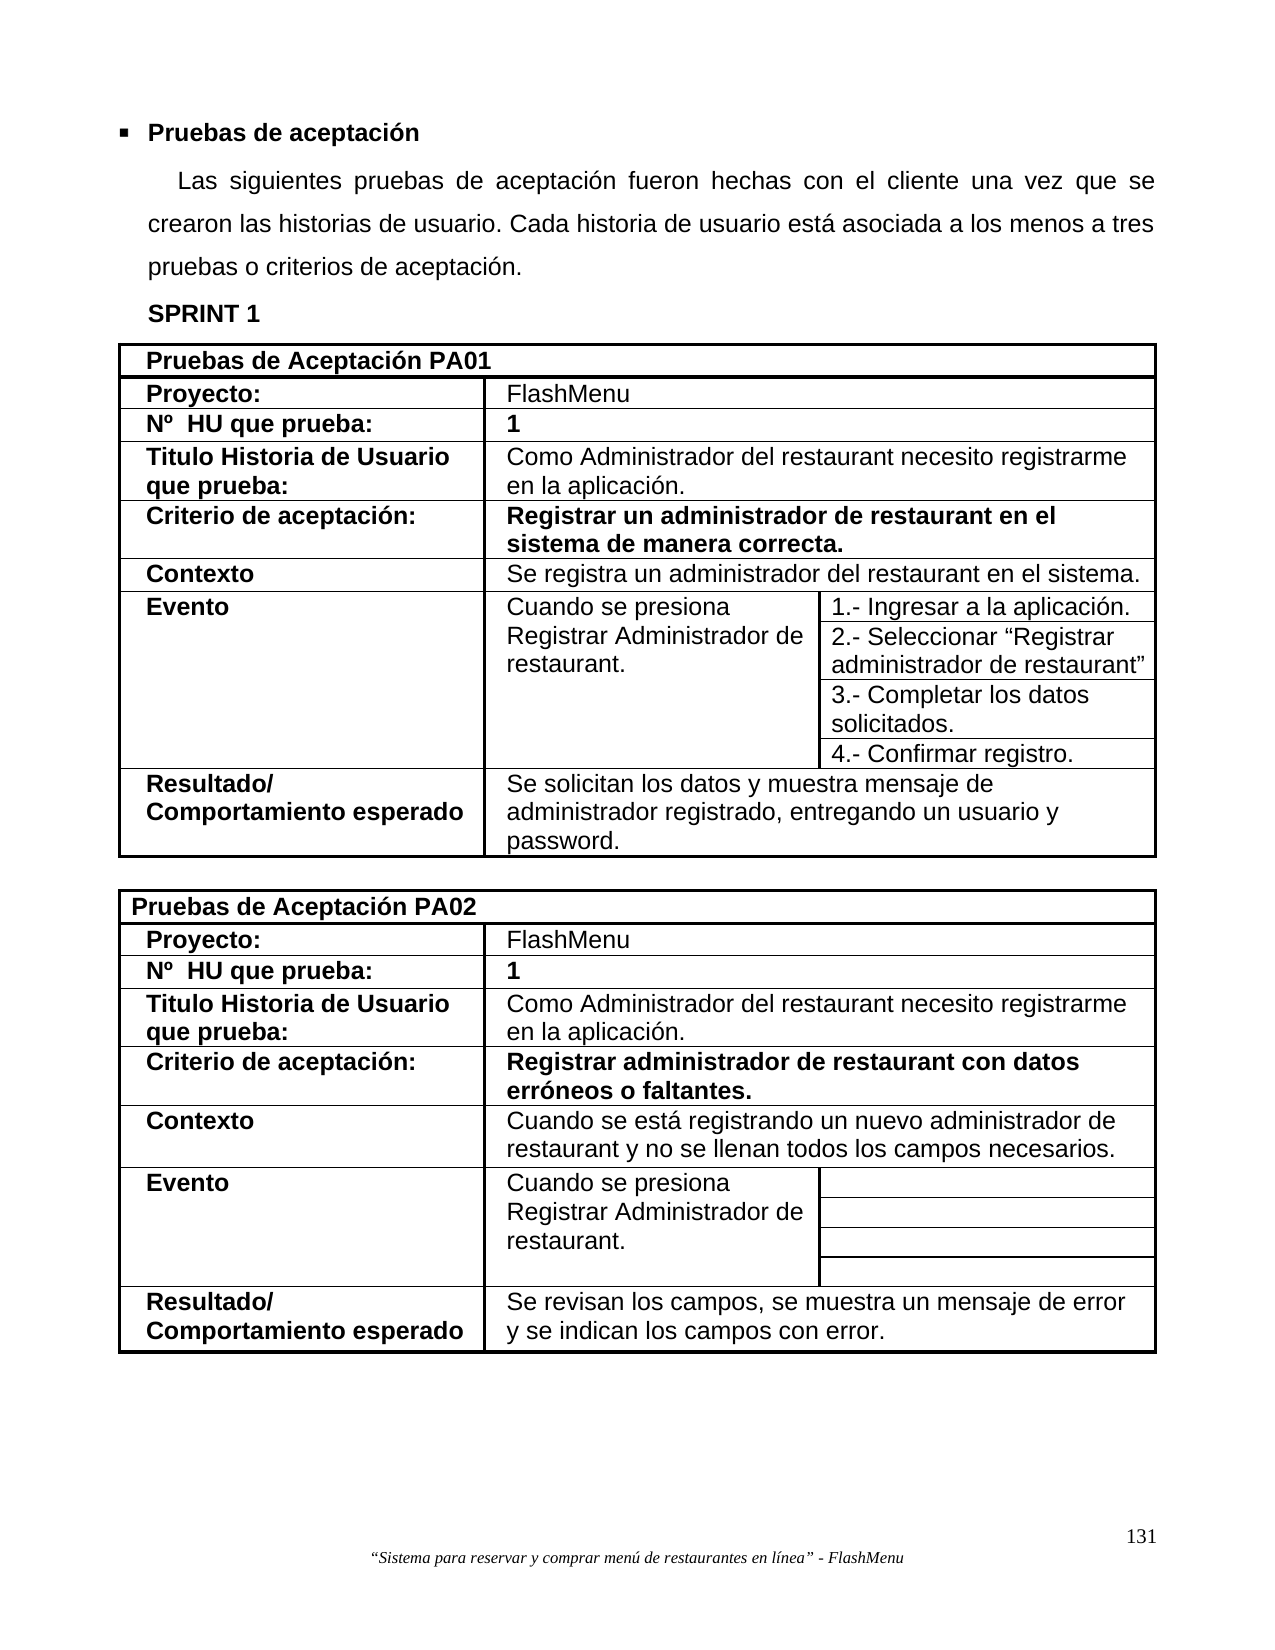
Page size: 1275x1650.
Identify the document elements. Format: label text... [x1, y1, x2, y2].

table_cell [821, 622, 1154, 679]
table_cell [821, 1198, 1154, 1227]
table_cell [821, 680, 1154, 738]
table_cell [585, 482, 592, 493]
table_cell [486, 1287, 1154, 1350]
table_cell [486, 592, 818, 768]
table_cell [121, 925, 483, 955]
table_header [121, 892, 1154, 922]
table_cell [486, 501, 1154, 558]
text Las siguientes pruebas de aceptación fueron hechas con el cliente una vez que se crearon las historias de usuario. Cada historia de usuario está asociada a los menos a tres pruebas o criterios de aceptación. [148, 166, 1157, 281]
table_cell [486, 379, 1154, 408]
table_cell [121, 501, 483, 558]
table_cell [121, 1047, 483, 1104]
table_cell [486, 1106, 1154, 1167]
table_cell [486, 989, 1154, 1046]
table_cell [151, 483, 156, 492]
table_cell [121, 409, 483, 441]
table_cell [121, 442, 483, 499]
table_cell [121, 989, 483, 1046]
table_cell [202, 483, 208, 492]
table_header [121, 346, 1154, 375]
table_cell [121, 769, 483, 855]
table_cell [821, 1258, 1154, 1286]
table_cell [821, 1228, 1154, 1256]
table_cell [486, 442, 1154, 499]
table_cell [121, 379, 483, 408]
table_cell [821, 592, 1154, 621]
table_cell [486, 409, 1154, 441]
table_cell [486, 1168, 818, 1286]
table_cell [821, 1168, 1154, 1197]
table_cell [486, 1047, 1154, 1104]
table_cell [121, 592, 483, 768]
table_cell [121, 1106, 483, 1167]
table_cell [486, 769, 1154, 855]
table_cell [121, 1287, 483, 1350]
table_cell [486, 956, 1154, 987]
list Pruebas de aceptación [118, 118, 1157, 147]
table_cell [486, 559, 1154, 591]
subtitle SPRINT 1 [148, 299, 1157, 328]
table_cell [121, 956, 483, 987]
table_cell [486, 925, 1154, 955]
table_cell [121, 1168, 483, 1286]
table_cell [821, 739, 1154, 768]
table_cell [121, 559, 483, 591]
